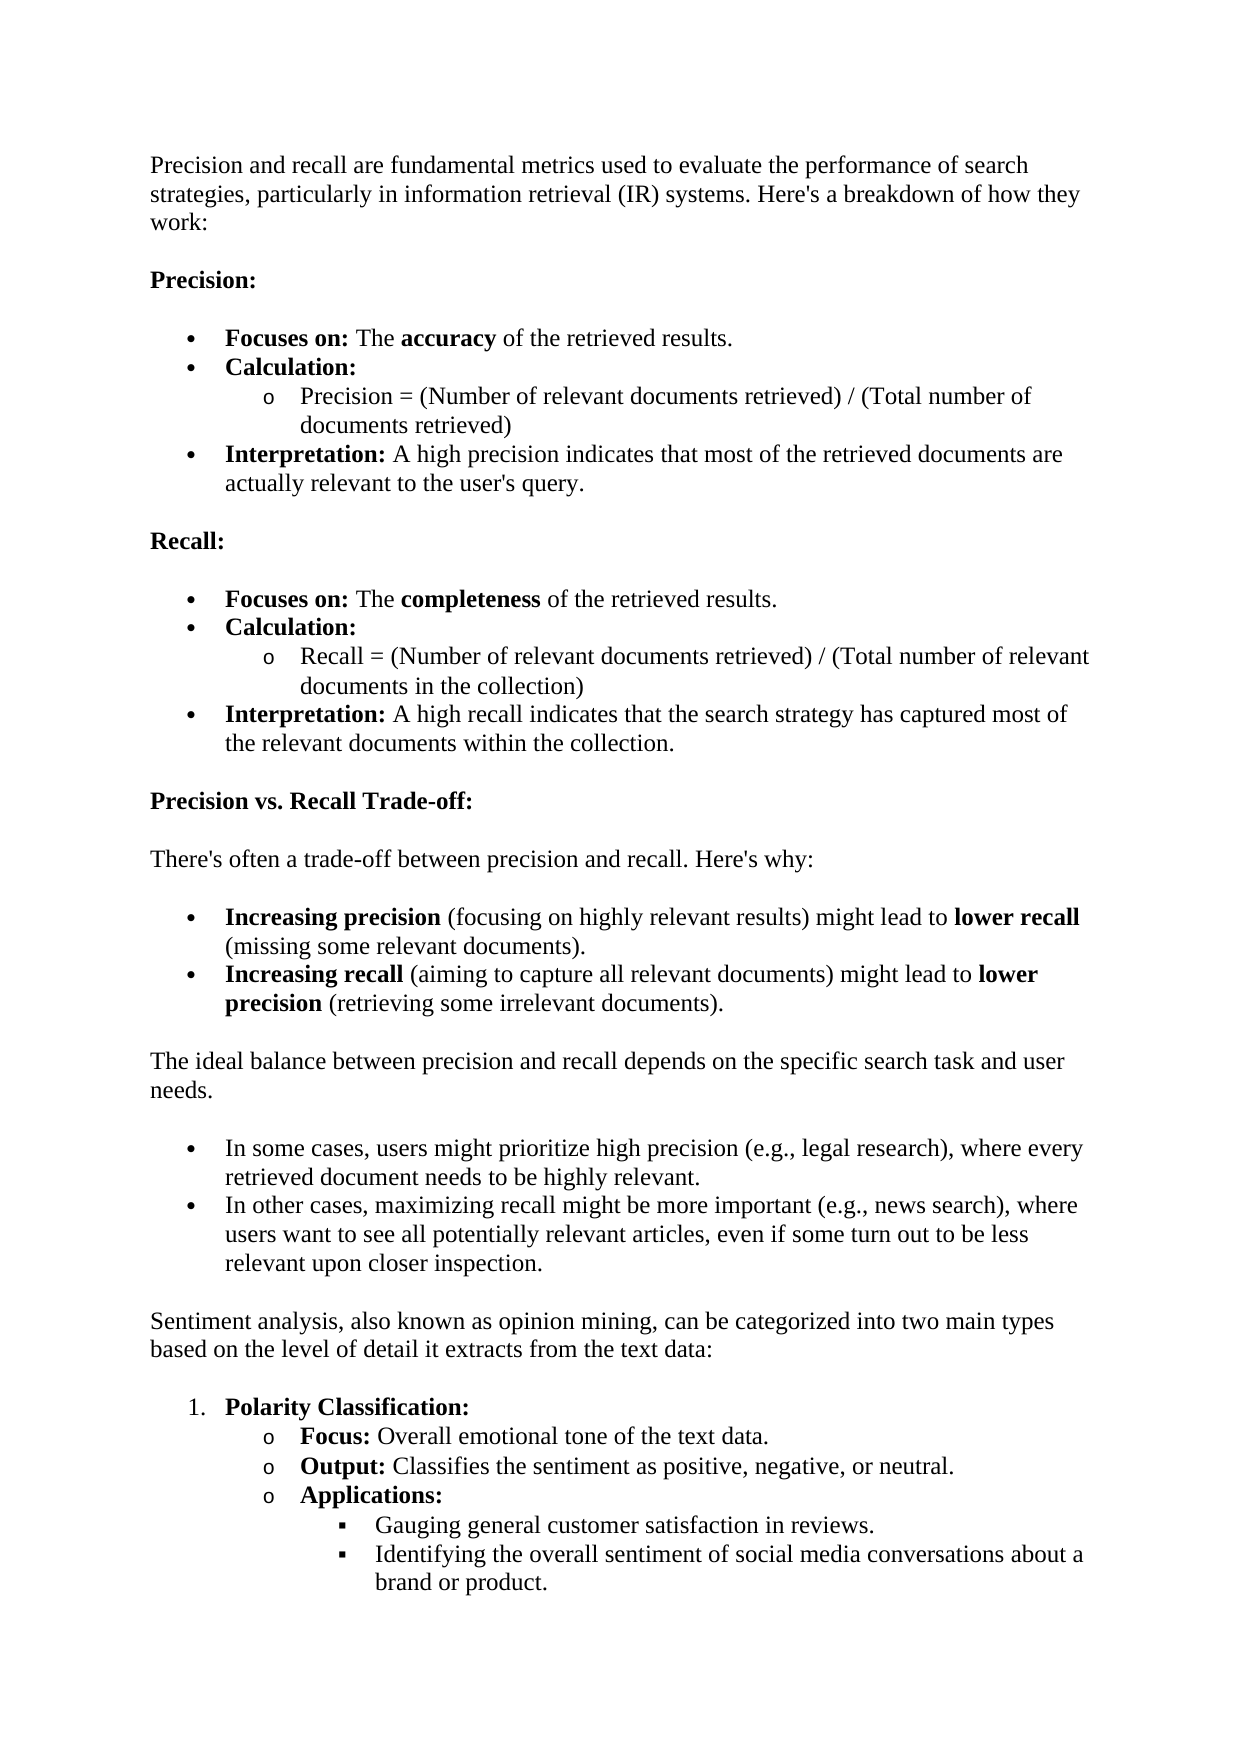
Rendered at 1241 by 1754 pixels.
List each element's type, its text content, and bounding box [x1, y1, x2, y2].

text There's often a trade-off between precision and recall. Here's why: [150, 1152, 1090, 1181]
list Calculation: [187, 660, 1090, 689]
text Precision: [150, 574, 1090, 602]
list Recall = (Number of relevant documents retrieved) / (Total number of relevant documents in the collection) [262, 949, 1090, 1008]
text Precision and recall are fundamental metrics used to evaluate the performance of search strategies, particularly in information retrieval (IR) systems. Here's a breakdown of how they work: [150, 458, 1090, 544]
text Precision vs. Recall Trade-off: [150, 1094, 1090, 1123]
list Calculation: [187, 921, 1090, 949]
text Recall: [150, 834, 1090, 863]
list Focuses on: The completeness of the retrieved results. [187, 892, 1090, 921]
list Interpretation: A high precision indicates that most of the retrieved documents are actually relevant to the user's query. [187, 747, 1090, 805]
list Increasing recall (aiming to capture all relevant documents) might lead to lower precision (retrieving some irrelevant documents). [187, 1268, 1090, 1325]
list In other cases, maximizing recall might be more important (e.g., news search), where users want to see all potentially relevant articles, even if some turn out to be less relevant upon closer inspection. [187, 1499, 1090, 1585]
text Here's a table summarizing the key differences: [150, 265, 1090, 294]
text The ideal balance between precision and recall depends on the specific search task and user needs. [150, 1354, 1090, 1412]
text pen_spark [150, 323, 1090, 352]
list Precision = (Number of relevant documents retrieved) / (Total number of documents retrieved) [262, 689, 1090, 747]
list Interpretation: A high recall indicates that the search strategy has captured most of the relevant documents within the collection. [187, 1008, 1090, 1065]
list Increasing precision (focusing on highly relevant results) might lead to lower recall (missing some relevant documents). [187, 1210, 1090, 1268]
text In this case, "bank" has two distinct meanings, but they are connected by a shared underlying concept of an edge or boundary (financial institution holding your money or the edge of the water). [225, 150, 1090, 236]
list In some cases, users might prioritize high precision (e.g., legal research), where every retrieved document needs to be highly relevant. [187, 1441, 1090, 1499]
list Focuses on: The accuracy of the retrieved results. [187, 632, 1090, 660]
